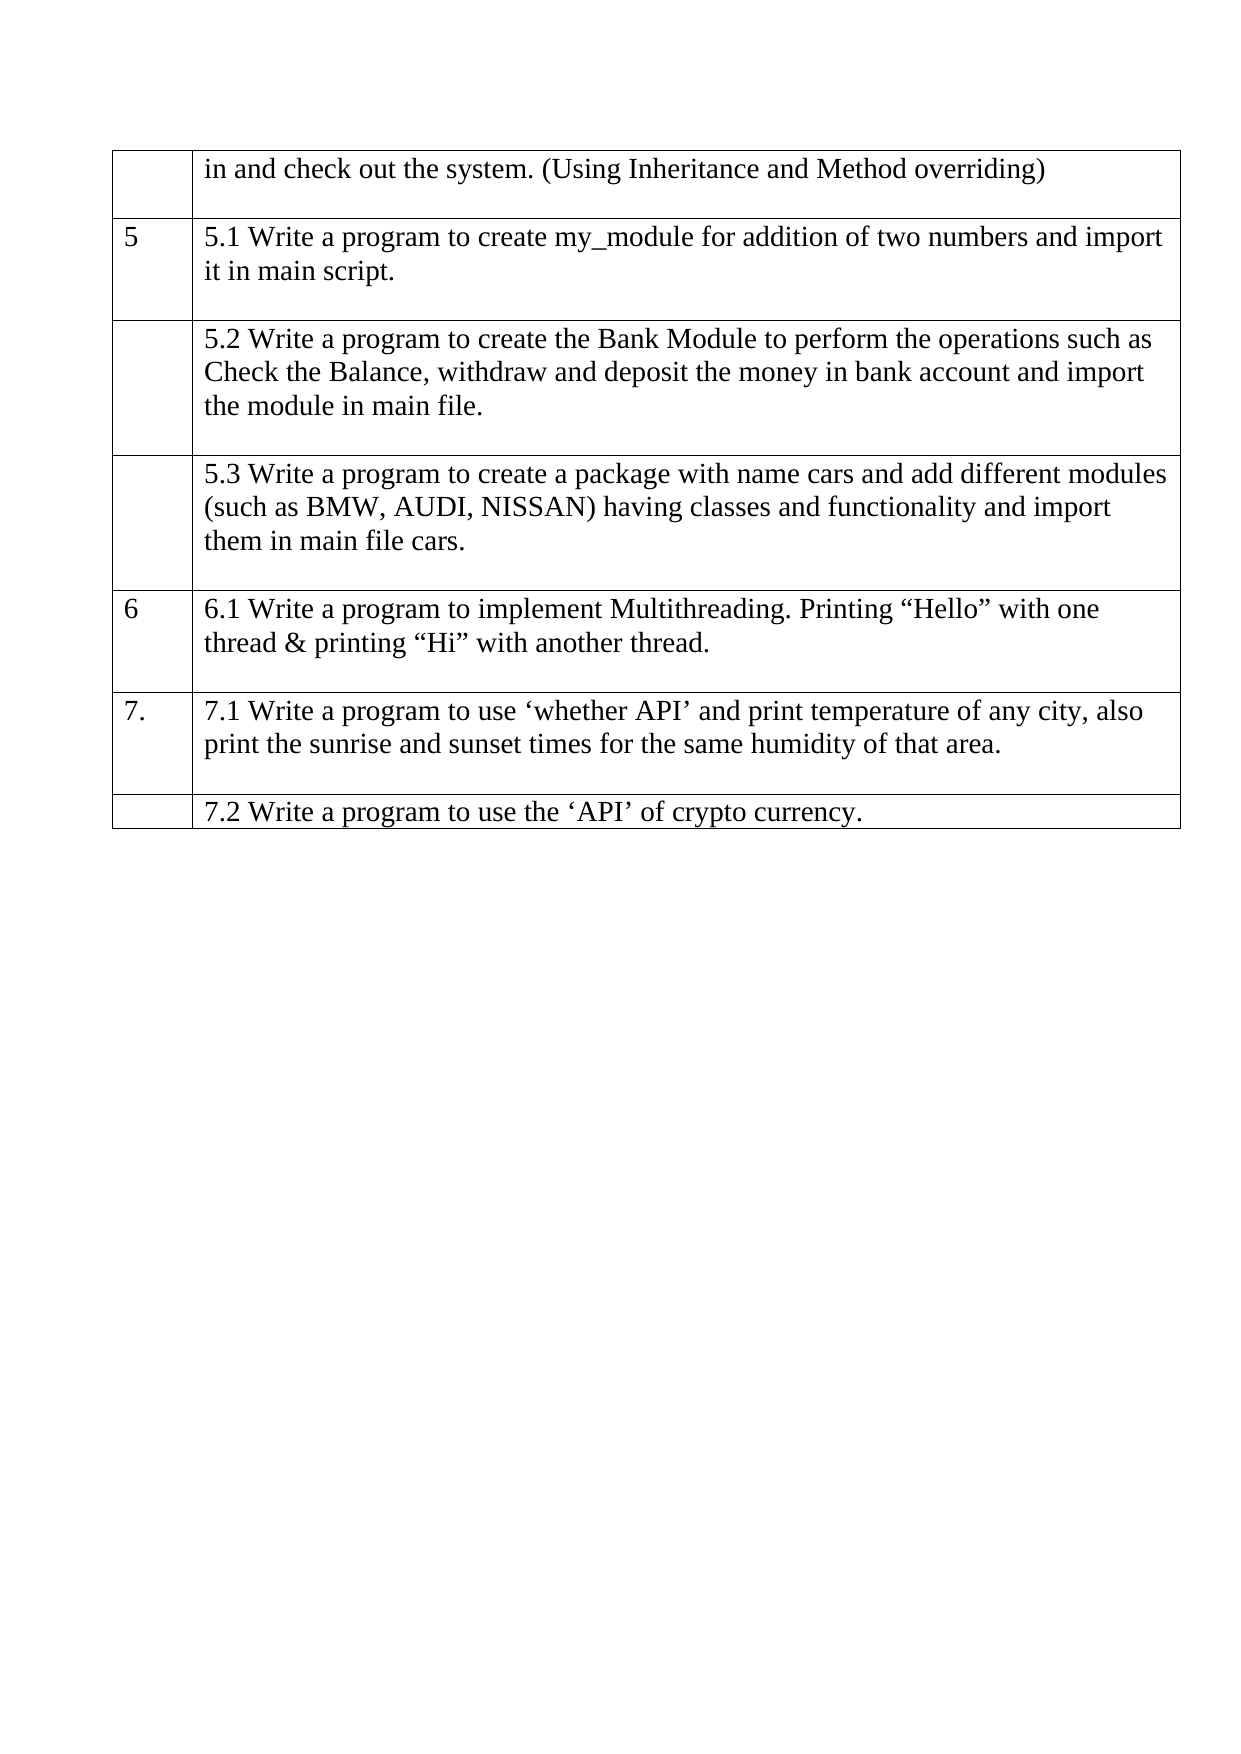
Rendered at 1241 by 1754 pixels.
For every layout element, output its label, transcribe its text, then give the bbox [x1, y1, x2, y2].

table_cell 5.2 Write a program to create the Bank Module to perform the operations such as Check the Balance, withdraw and deposit the money in bank account and import the module in main file. [193, 321, 1180, 455]
table_cell 5.1 Write a program to create my_module for addition of two numbers and import it in main script. [193, 219, 1180, 320]
table_cell 5 [113, 219, 192, 320]
table_cell 7.2 Write a program to use the ‘API’ of crypto currency. [193, 795, 1180, 828]
table_cell 6 [113, 591, 192, 692]
table_cell 7. [113, 693, 192, 793]
table_cell [113, 321, 192, 455]
table_cell 6.1 Write a program to implement Multithreading. Printing “Hello” with one thread & printing “Hi” with another thread. [193, 591, 1180, 692]
table_cell [113, 456, 192, 590]
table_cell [193, 151, 1180, 218]
table_cell 7.1 Write a program to use ‘whether API’ and print temperature of any city, also print the sunrise and sunset times for the same humidity of that area. [193, 693, 1180, 793]
table_cell [113, 151, 192, 218]
table_cell [113, 795, 192, 828]
table_cell 5.3 Write a program to create a package with name cars and add different modules (such as BMW, AUDI, NISSAN) having classes and functionality and import them in main file cars. [193, 456, 1180, 590]
